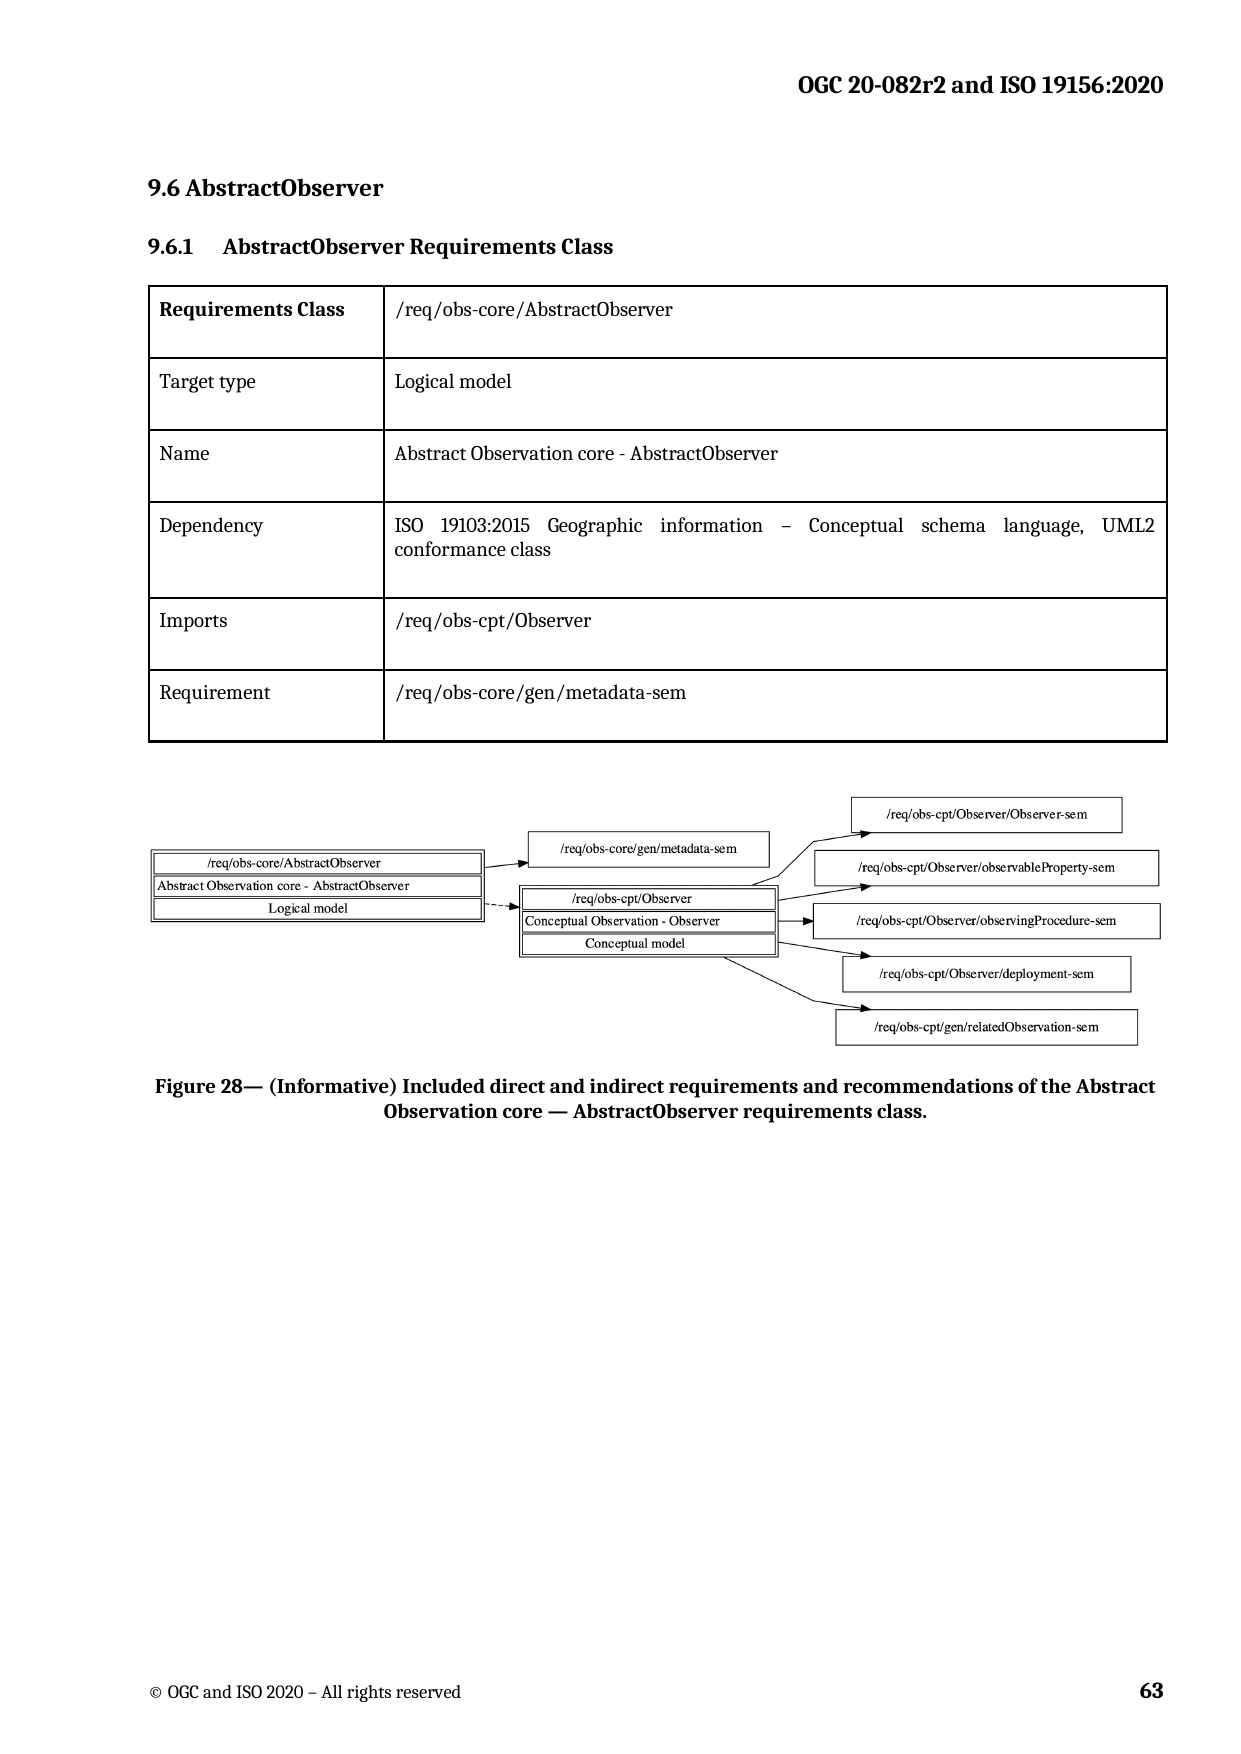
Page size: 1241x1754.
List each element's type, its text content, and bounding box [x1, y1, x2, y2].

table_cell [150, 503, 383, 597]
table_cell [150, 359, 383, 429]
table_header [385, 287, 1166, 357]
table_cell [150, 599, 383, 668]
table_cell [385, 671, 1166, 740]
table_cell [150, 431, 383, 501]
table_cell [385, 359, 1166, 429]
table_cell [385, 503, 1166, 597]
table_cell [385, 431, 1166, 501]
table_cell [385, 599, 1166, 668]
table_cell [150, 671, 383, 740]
text Figure 28— (Informative) Included direct and indirect requirements and recommendations of the Abstract Observation core — AbstractObserver requirements class. [148, 1073, 1163, 1123]
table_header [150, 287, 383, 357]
subtitle AbstractObserver [148, 174, 1163, 203]
picture [147, 793, 1164, 1049]
subtitle AbstractObserver Requirements Class [148, 234, 1163, 260]
